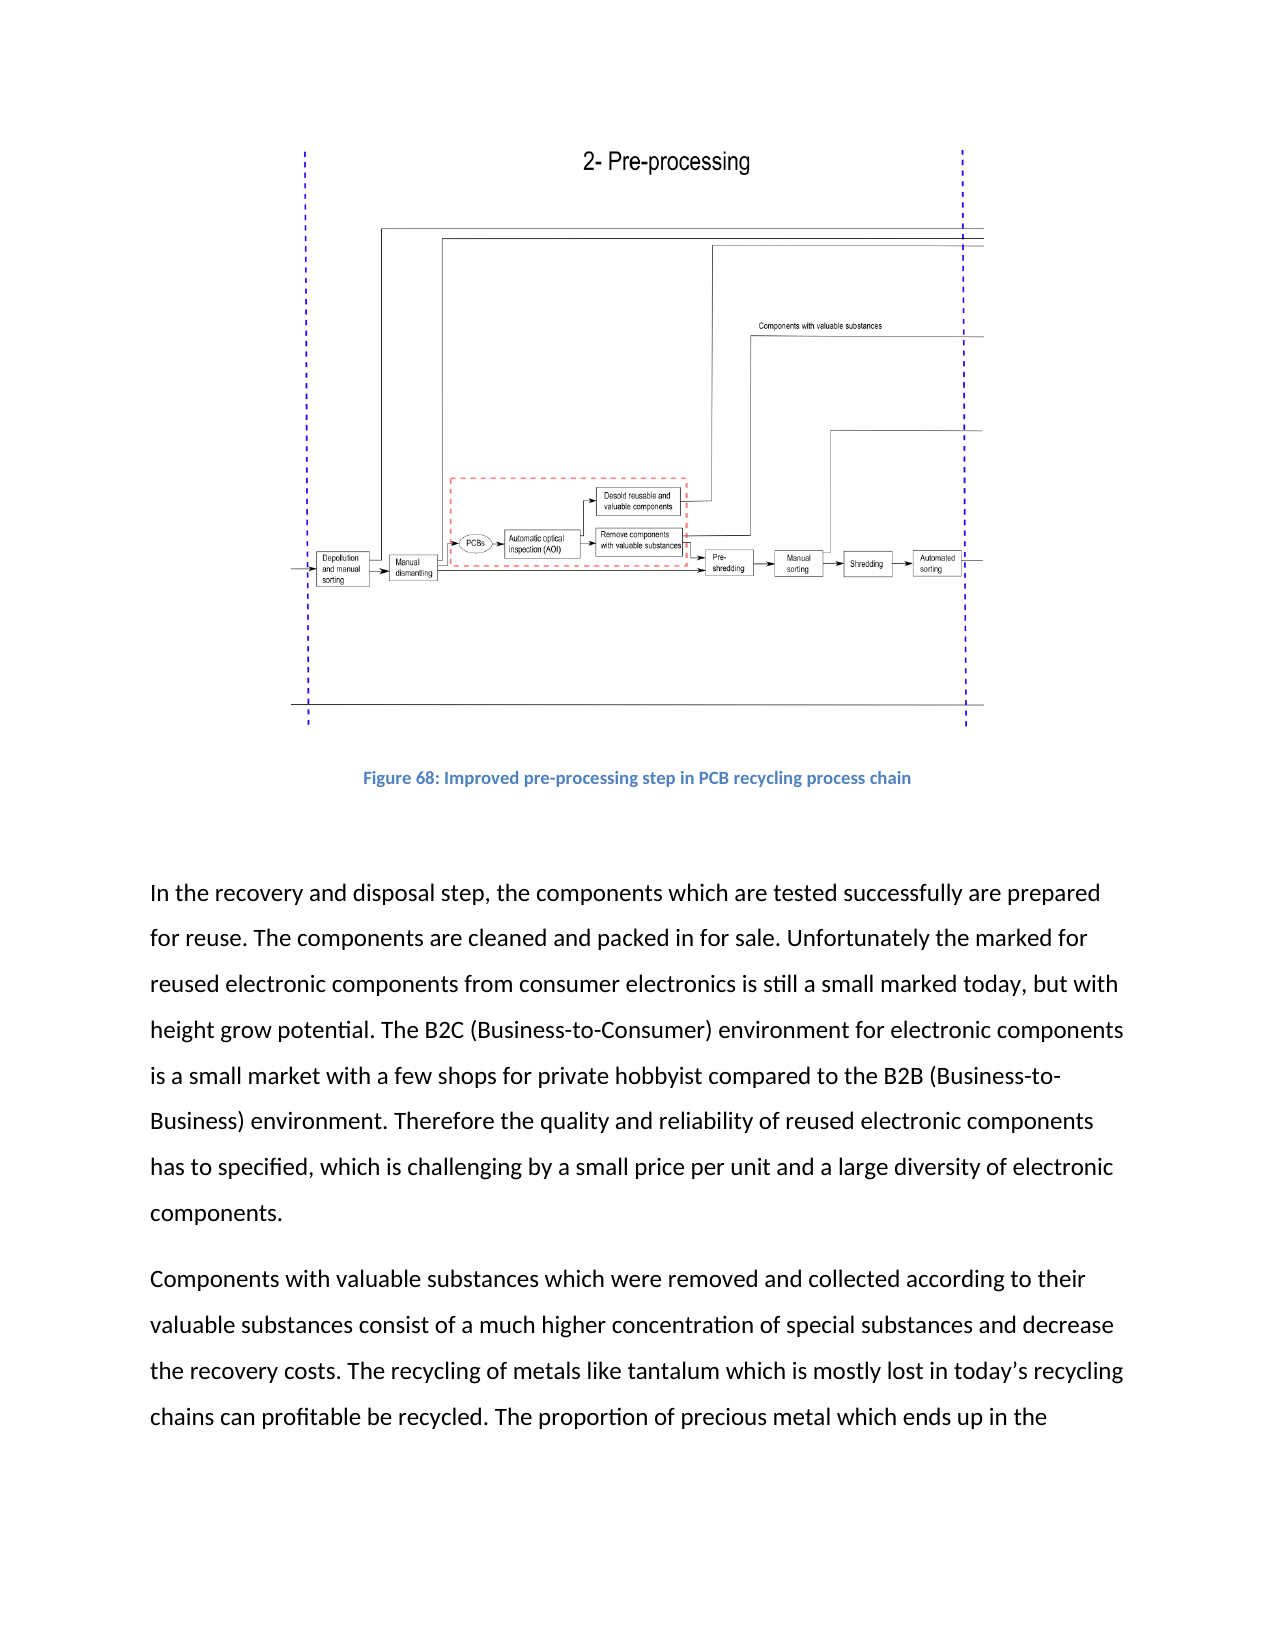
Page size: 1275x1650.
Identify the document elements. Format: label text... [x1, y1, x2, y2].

text In the recovery and disposal step, the components which are tested successfully are prepared for reuse. The components are cleaned and packed in for sale. Unfortunately the marked for reused electronic components from consumer electronics is still a small marked today, but with height grow potential. The B2C (Business-to-Consumer) environment for electronic components is a small market with a few shops for private hobbyist compared to the B2B (Business-to-Business) environment. Therefore the quality and reliability of reused electronic components has to specified, which is challenging by a small price per unit and a large diversity of electronic components. [150, 877, 1125, 1227]
picture [290, 150, 985, 731]
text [150, 1263, 1125, 1431]
